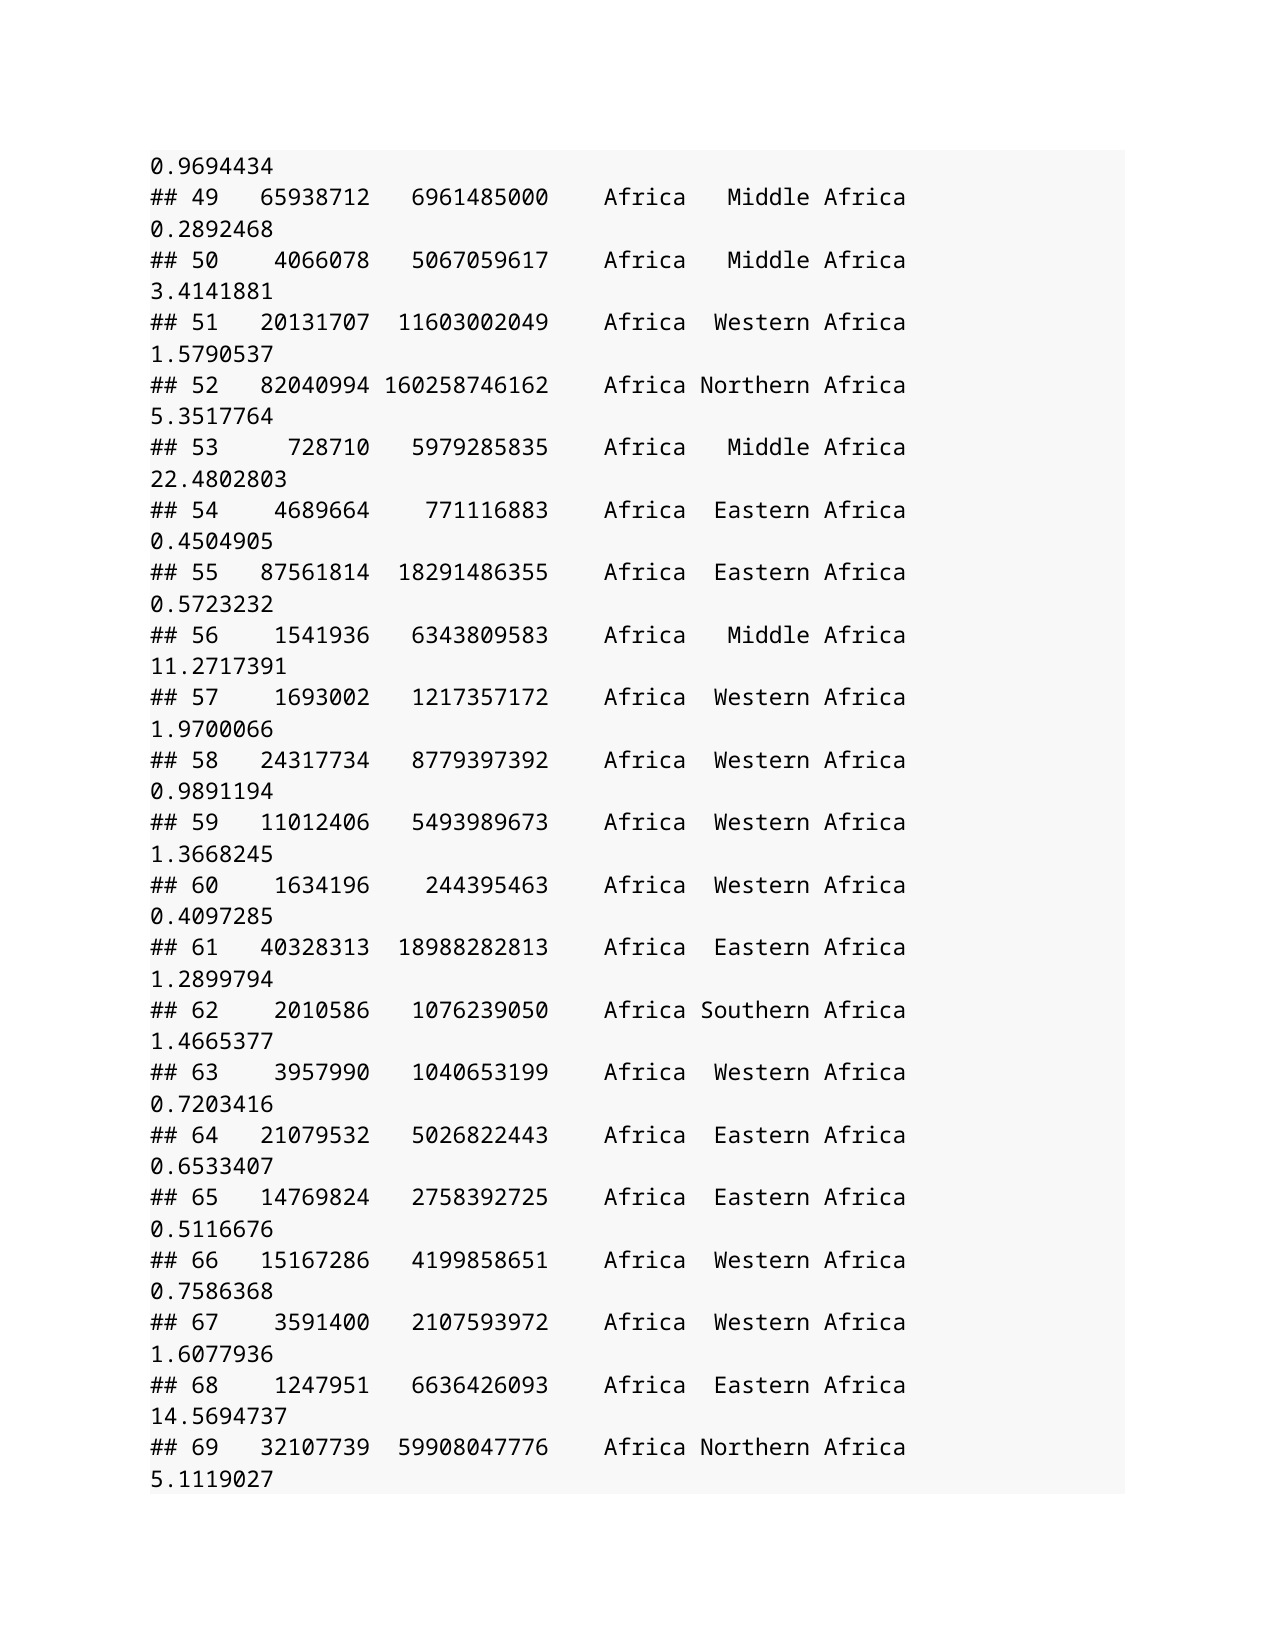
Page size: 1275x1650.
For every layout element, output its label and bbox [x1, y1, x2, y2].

text [150, 150, 1125, 1494]
